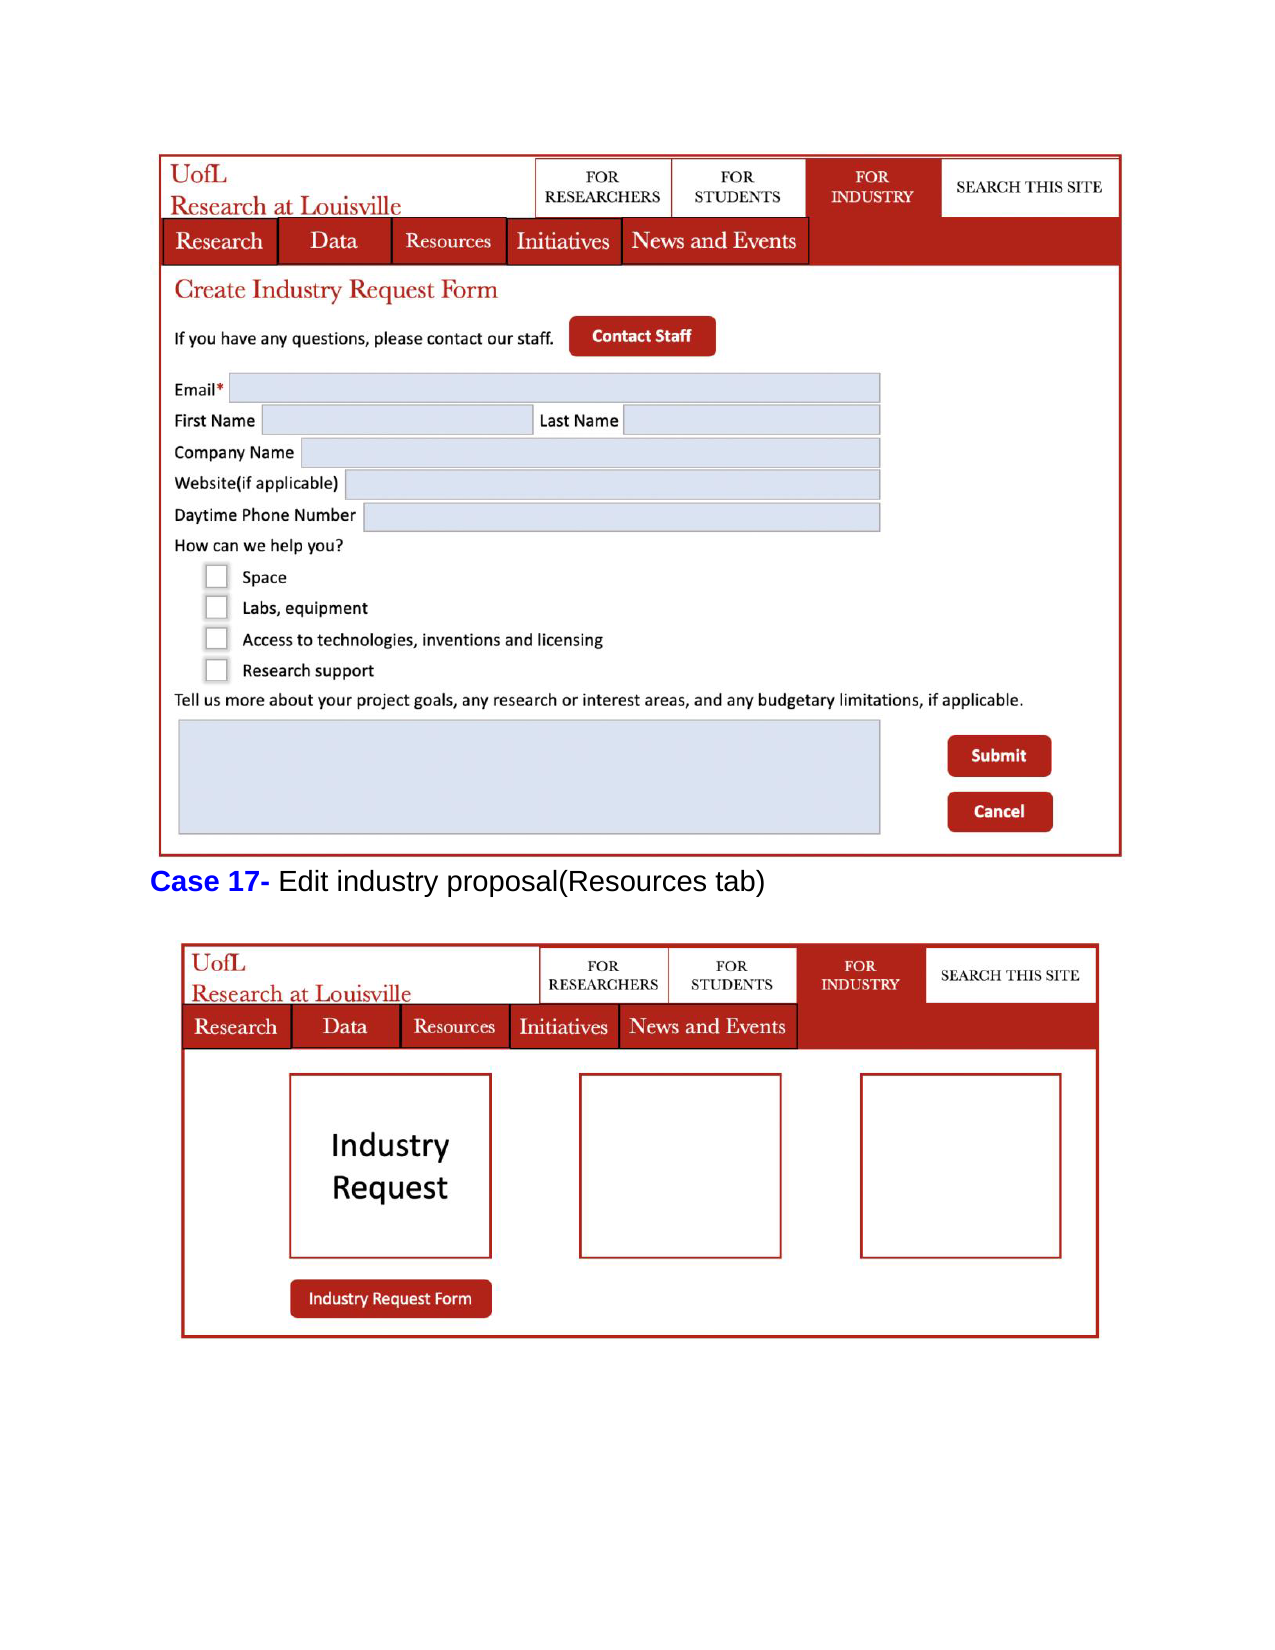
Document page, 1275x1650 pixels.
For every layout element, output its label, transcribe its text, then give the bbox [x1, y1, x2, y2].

picture [150, 902, 1125, 1370]
text Case 17- Edit industry proposal(Resources tab) [150, 864, 1125, 898]
picture [150, 150, 1125, 861]
